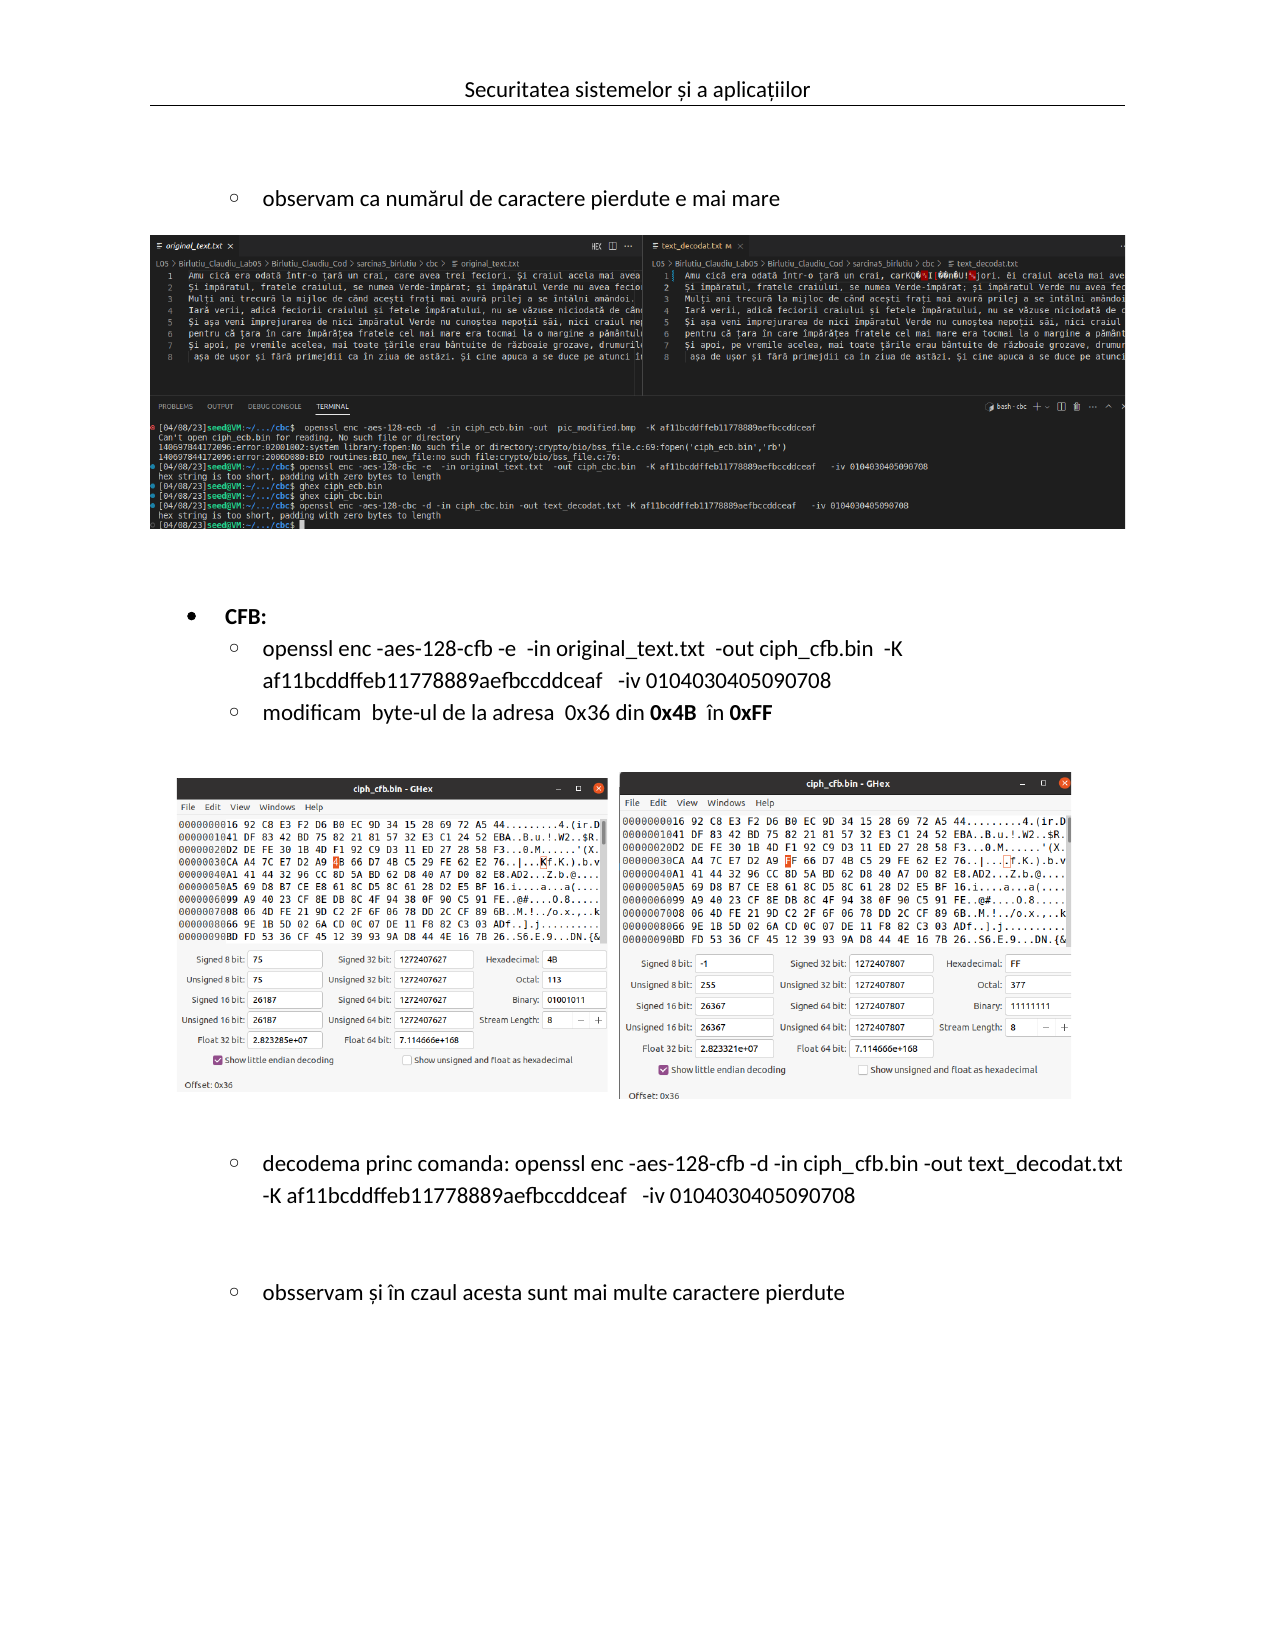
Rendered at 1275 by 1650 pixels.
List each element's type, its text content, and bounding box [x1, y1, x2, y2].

picture [176, 778, 608, 1092]
list openssl enc -aes-128-cfb -e -in original_text.txt -out ciph_cfb.bin -K af11bcddffeb11778889aefbccddceaf -iv 0104030405090708 [225, 634, 1125, 694]
list obsservam și în czaul acesta sunt mai multe caractere pierdute [225, 1278, 1125, 1306]
list observam ca numărul de caractere pierdute e mai mare [225, 184, 1125, 212]
picture [150, 235, 1125, 529]
list decodema princ comanda: openssl enc -aes-128-cfb -d -in ciph_cfb.bin -out text_decodat.txt -K af11bcddffeb11778889aefbccddceaf -iv 0104030405090708 [225, 1149, 1125, 1209]
list modificam byte-ul de la adresa 0x36 din 0x4B în 0xFF [225, 698, 1125, 726]
picture [619, 772, 1072, 1099]
list CFB: [187, 602, 1125, 630]
